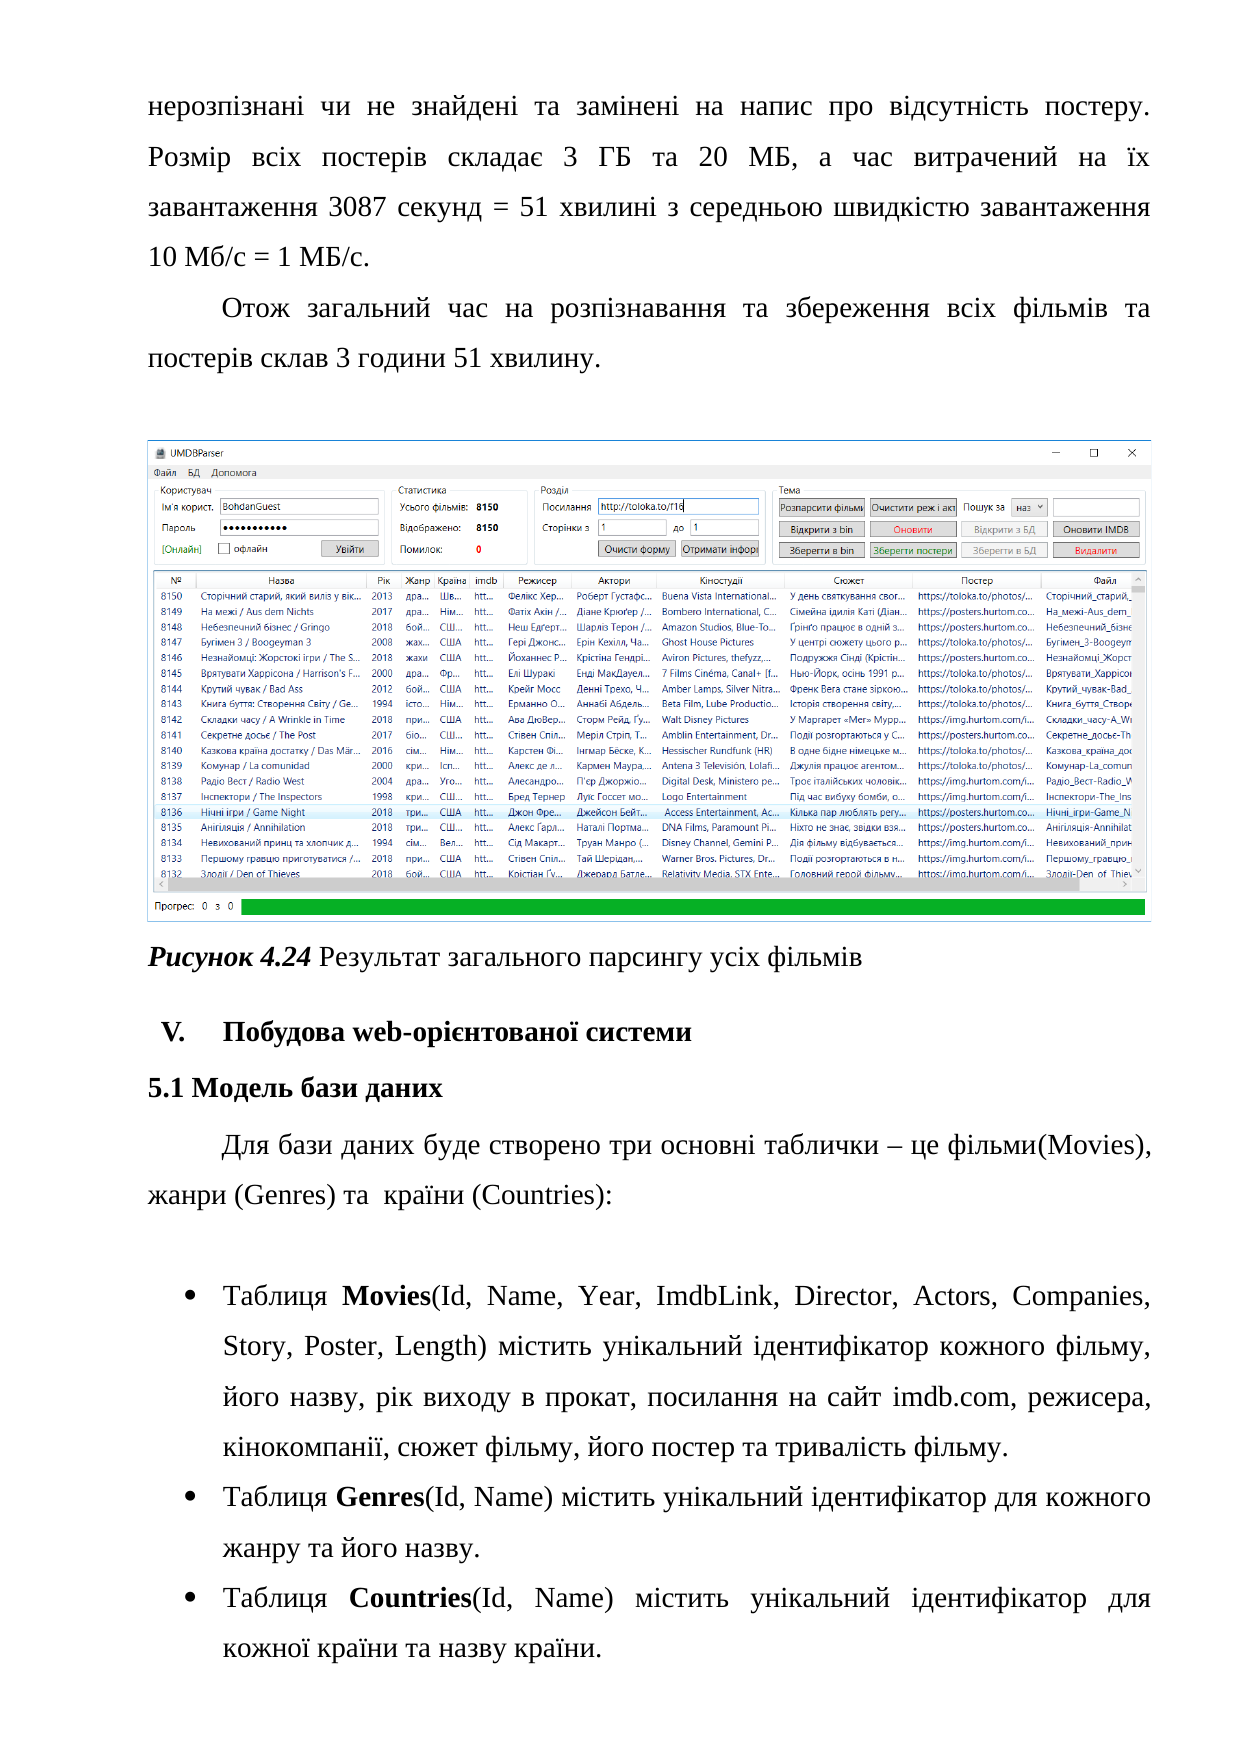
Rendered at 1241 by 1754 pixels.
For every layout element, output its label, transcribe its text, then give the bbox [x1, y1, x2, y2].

list Таблиця Movies(Id, Name, Year, ImdbLink, Director, Actors, Companies, Story, Poster, Length) містить унікальний ідентифікатор кожного фільму, його назву, рік виходу в прокат, посилання на сайт imdb.com, режисера, кінокомпанії, сюжет фільму, його постер та тривалість фільму. [185, 1278, 1152, 1463]
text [148, 88, 1152, 273]
list Таблиця Genres(Id, Name) містить унікальний ідентифікатор для кожного жанру та його назву. [185, 1479, 1152, 1563]
text Рисунок 4.24 Результат загального парсингу усіх фільмів [148, 939, 1152, 972]
subtitle 5.1 Модель бази даних [148, 1071, 1152, 1104]
picture [147, 440, 1152, 922]
text Отож загальний час на розпізнавання та збереження всіх фільмів та постерів склав 3 години 51 хвилину. [148, 290, 1152, 374]
text Для бази даних буде створено три основні таблички – це фільми(Movies), жанри (Genres) та країни (Countries): [148, 1127, 1152, 1211]
subtitle Побудова web-орієнтованої системи [185, 1014, 1152, 1048]
list Таблиця Countries(Id, Name) містить унікальний ідентифікатор для кожної країни та назву країни. [185, 1580, 1152, 1664]
